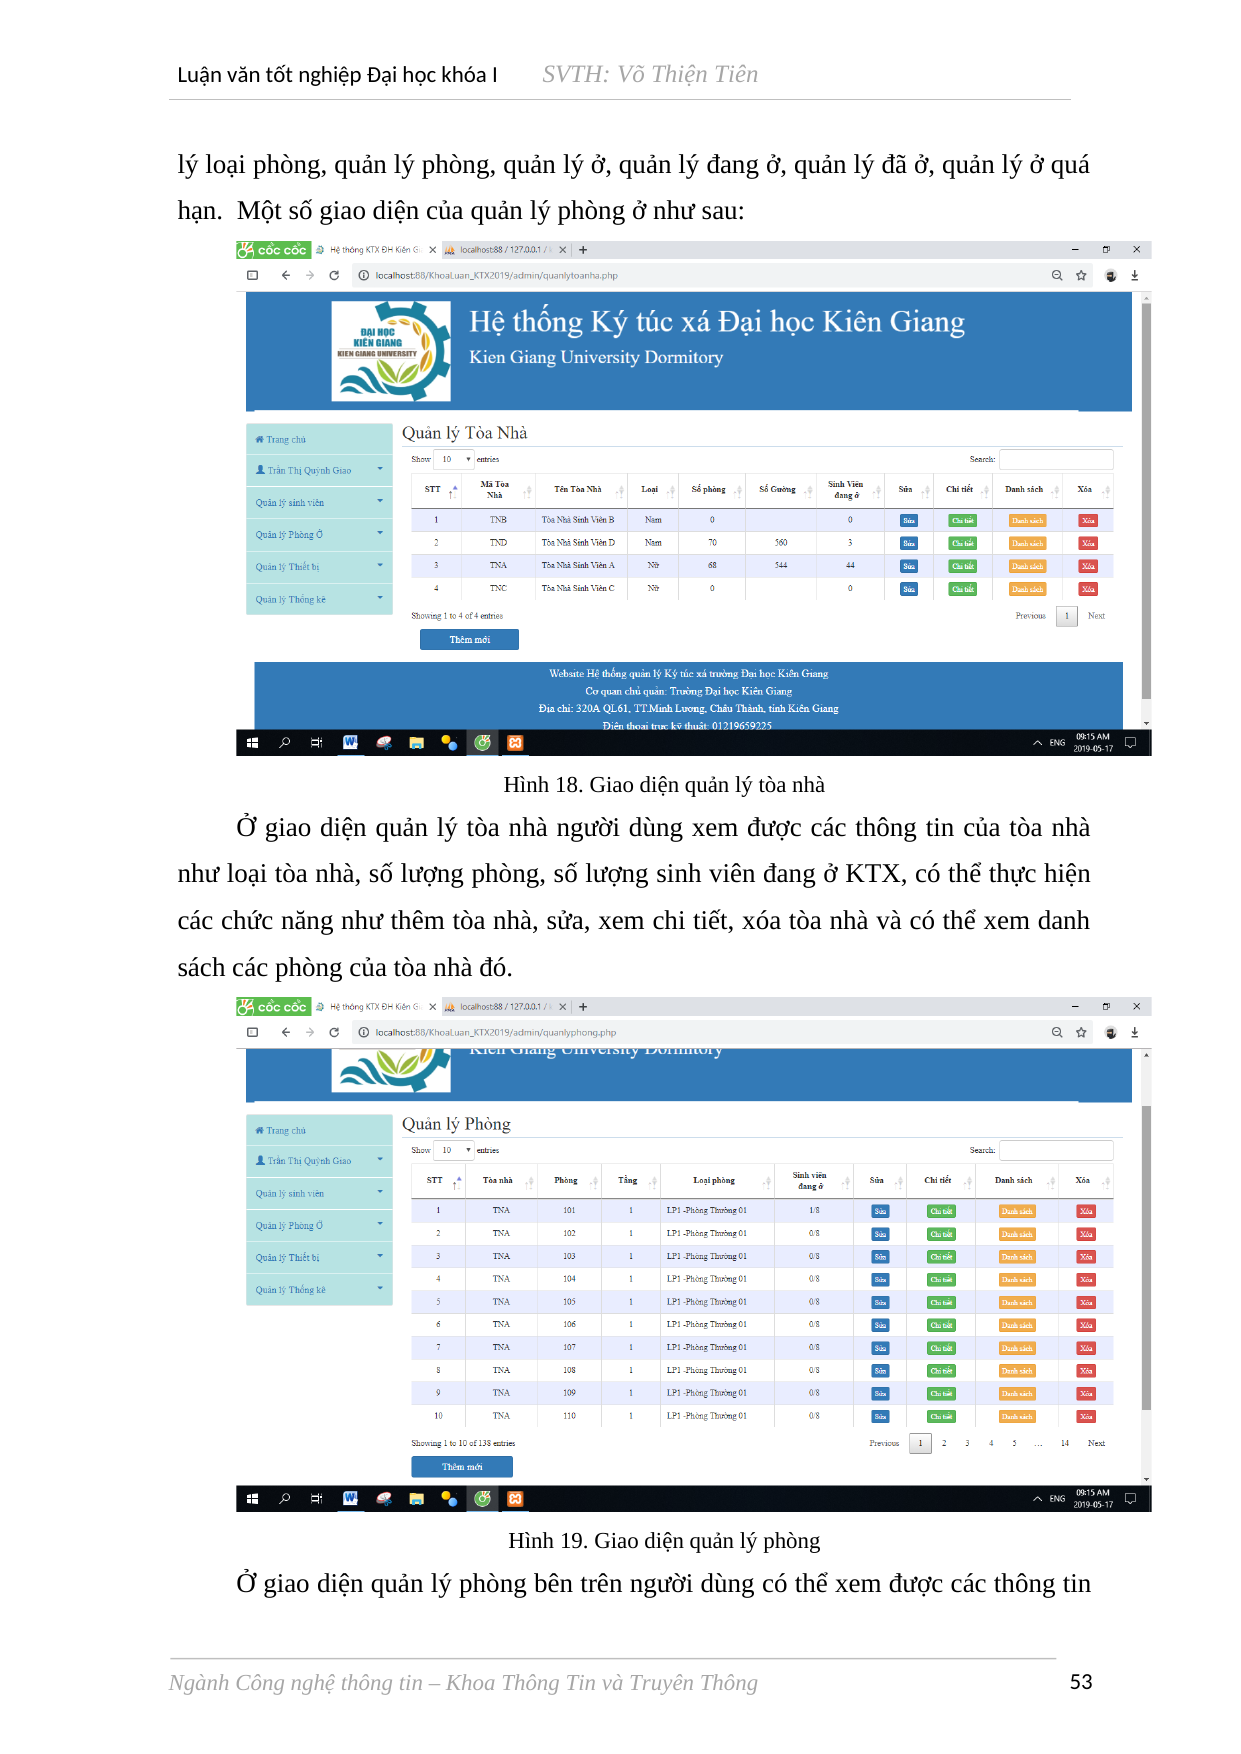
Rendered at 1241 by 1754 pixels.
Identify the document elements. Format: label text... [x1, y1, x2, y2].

picture [236, 241, 1152, 756]
text Hình 18. Giao diện quản lý tòa nhà [236, 771, 1092, 797]
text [177, 148, 1092, 226]
text Hình 19. Giao diện quản lý phòng [236, 1527, 1092, 1554]
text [177, 1567, 1092, 1598]
picture [236, 997, 1152, 1512]
text Ở giao diện quản lý tòa nhà người dùng xem được các thông tin của tòa nhà như loại tòa nhà, số lượng phòng, số lượng sinh viên đang ở KTX, có thể thực hiện các chức năng như thêm tòa nhà, sửa, xem chi tiết, xóa tòa nhà và có thể xem danh sách các phòng của tòa nhà đó. [177, 811, 1092, 982]
